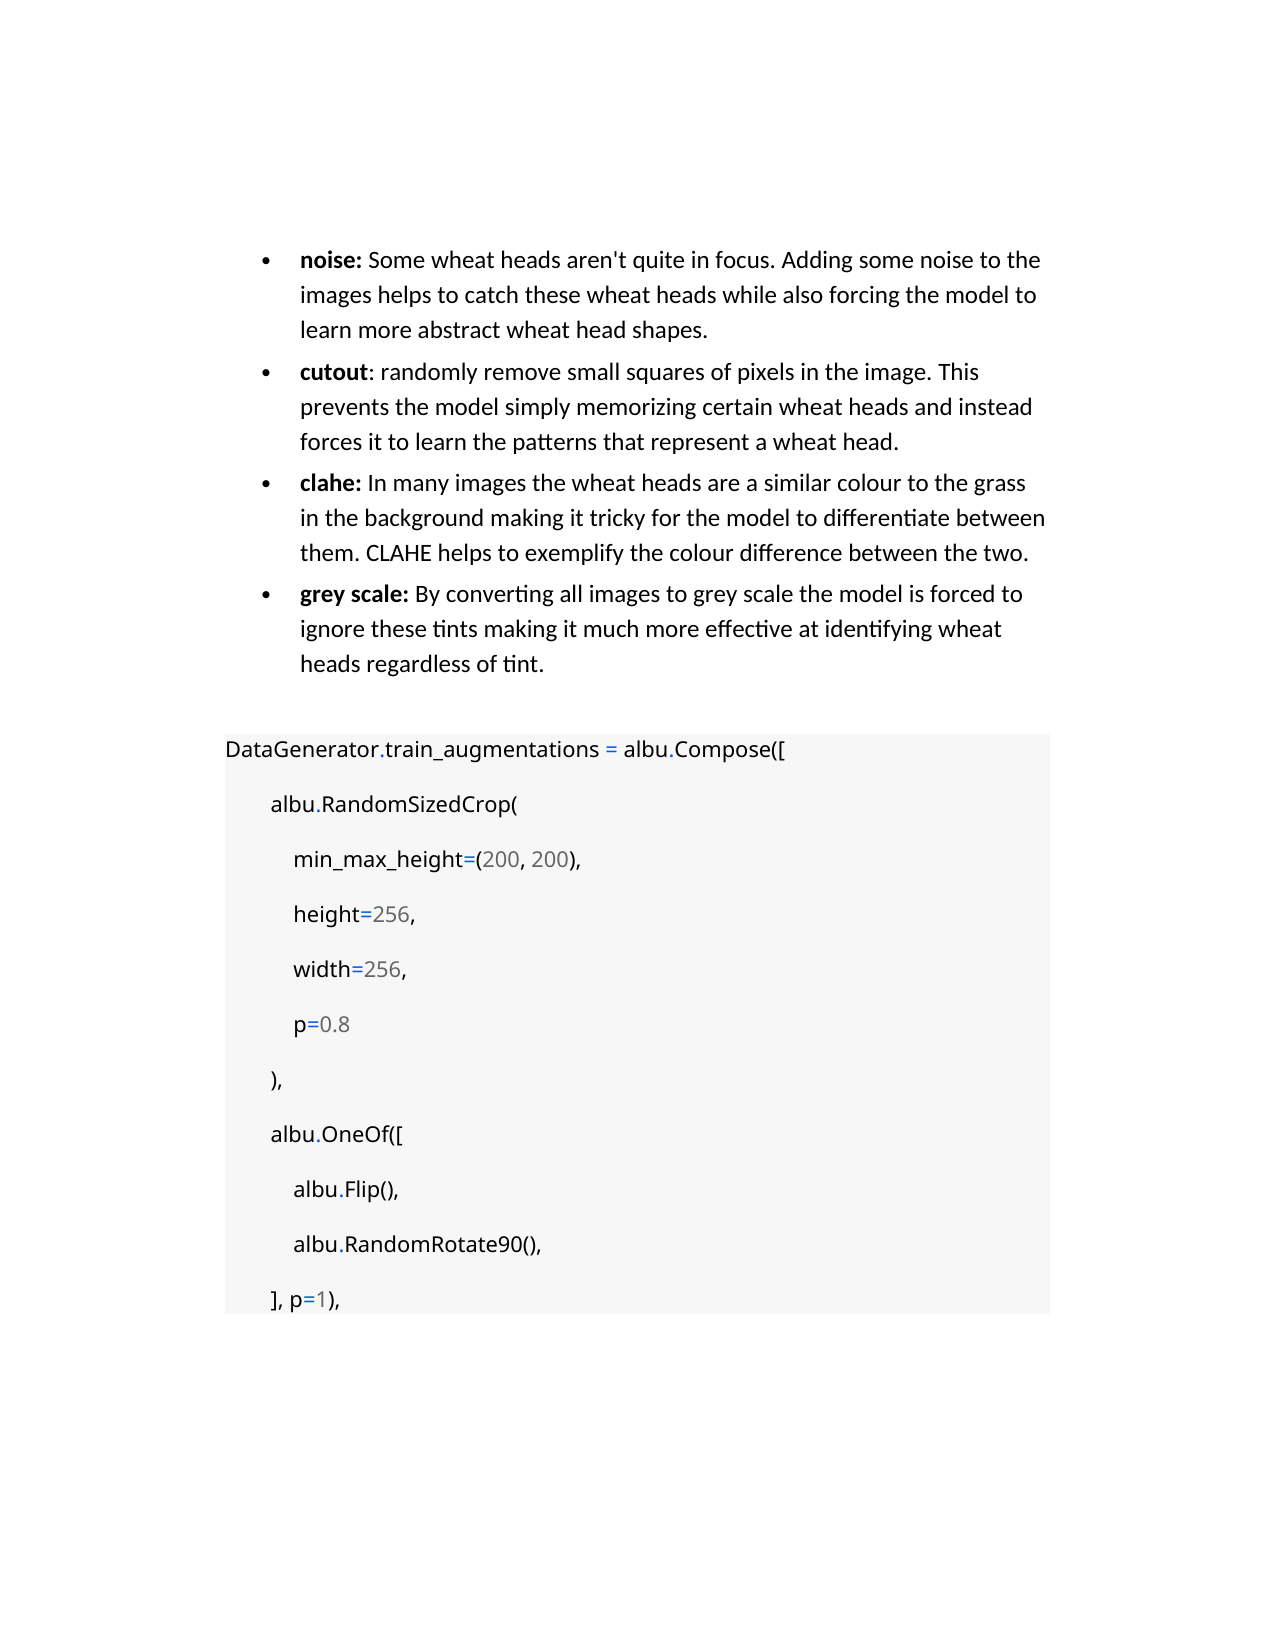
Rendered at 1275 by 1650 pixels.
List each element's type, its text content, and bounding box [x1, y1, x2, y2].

text ), [225, 1064, 1050, 1094]
list clahe: In many images the wheat heads are a similar colour to the grass in the background making it tricky for the model to differentiate between them. CLAHE helps to exemplify the colour difference between the two. [262, 467, 1050, 567]
list cutout: randomly remove small squares of pixels in the image. This prevents the model simply memorizing certain wheat heads and instead forces it to learn the patterns that represent a wheat head. [262, 356, 1050, 456]
list grey scale: By converting all images to grey scale the model is forced to ignore these tints making it much more effective at identifying wheat heads regardless of tint. [262, 578, 1050, 679]
text height=256, [225, 899, 1050, 929]
text DataGenerator.train_augmentations = albu.Compose([ [225, 734, 1050, 764]
text albu.Flip(), [225, 1174, 1050, 1204]
list noise: Some wheat heads aren't quite in focus. Adding some noise to the images helps to catch these wheat heads while also forcing the model to learn more abstract wheat head shapes. [262, 244, 1050, 345]
text min_max_height=(200, 200), [225, 844, 1050, 874]
text albu.RandomSizedCrop( [225, 789, 1050, 819]
text ], p=1), [225, 1284, 1050, 1314]
text albu.OneOf([ [225, 1119, 1050, 1149]
text p=0.8 [225, 1009, 1050, 1039]
text width=256, [225, 954, 1050, 984]
text albu.RandomRotate90(), [225, 1229, 1050, 1259]
